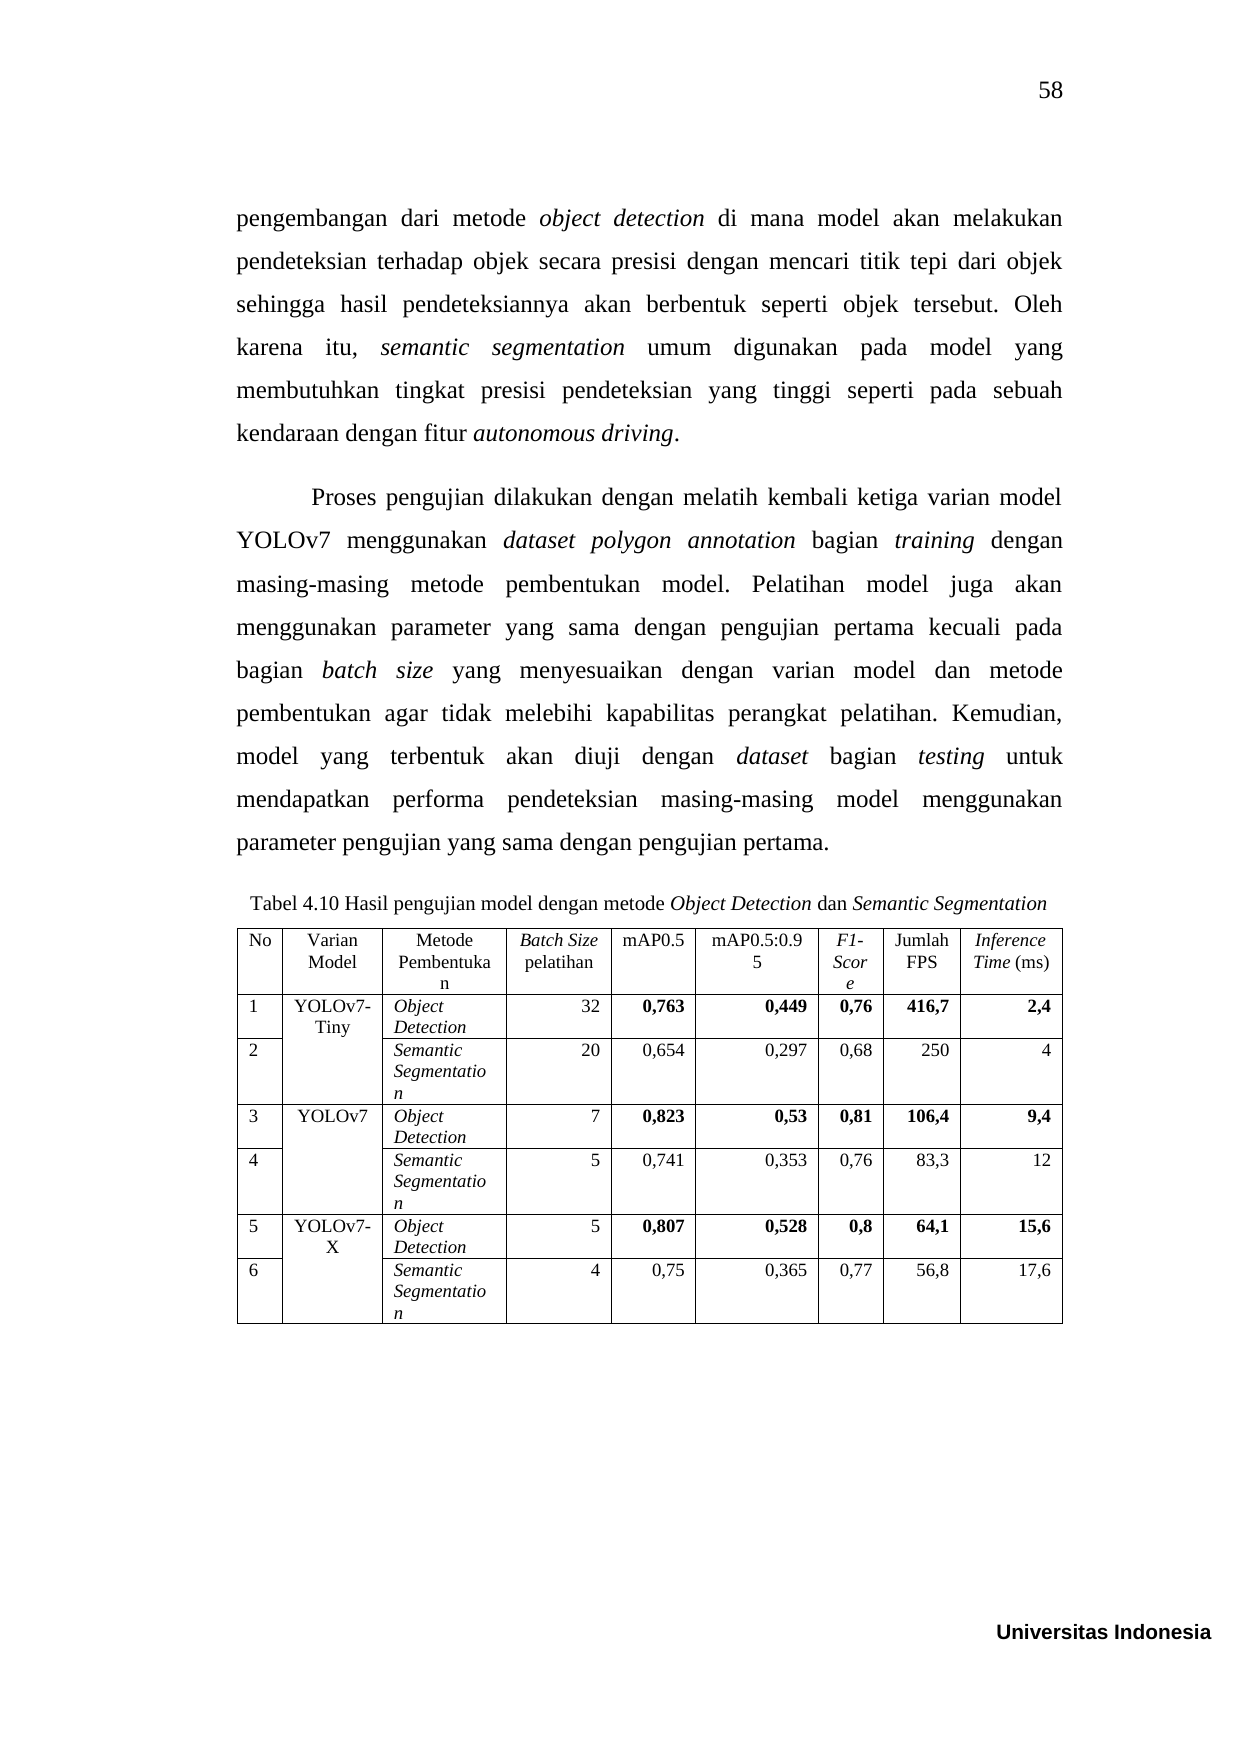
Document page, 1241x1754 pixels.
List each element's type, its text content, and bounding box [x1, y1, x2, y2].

table_cell 20 [507, 1039, 611, 1103]
table_cell 0,76 [819, 995, 883, 1038]
text Proses pengujian dilakukan dengan melatih kembali ketiga varian model YOLOv7 menggunakan dataset polygon annotation bagian training dengan masing-masing metode pembentukan model. Pelatihan model juga akan menggunakan parameter yang sama dengan pengujian pertama kecuali pada bagian batch size yang menyesuaikan dengan varian model dan metode pembentukan agar tidak melebihi kapabilitas perangkat pelatihan. Kemudian, model yang terbentuk akan diuji dengan dataset bagian testing untuk mendapatkan performa pendeteksian masing-masing model menggunakan parameter pengujian yang sama dengan pengujian pertama. [236, 482, 1063, 856]
table_cell 0,75 [612, 1259, 695, 1323]
table_header F1-Score [819, 929, 883, 994]
table_cell YOLOv7 [283, 1105, 382, 1213]
table_cell 7 [507, 1105, 611, 1148]
table_cell 32 [507, 995, 611, 1038]
table_cell 0,81 [819, 1105, 883, 1148]
table_cell 0,76 [819, 1149, 883, 1213]
table_cell Semantic Segmentation [383, 1259, 506, 1323]
table_header No [238, 929, 282, 994]
table_cell 1 [238, 995, 282, 1038]
table_cell Semantic Segmentation [383, 1039, 506, 1103]
table_header Batch Size pelatihan [507, 929, 611, 994]
table_cell 0,449 [696, 995, 818, 1038]
table_cell 2,4 [961, 995, 1062, 1038]
table_cell Object Detection [383, 1105, 506, 1148]
table_header mAP0.5 [612, 929, 695, 994]
table_cell 416,7 [884, 995, 960, 1038]
table_header Jumlah FPS [884, 929, 960, 994]
table_cell 0,77 [819, 1259, 883, 1323]
table_header Inference Time (ms) [961, 929, 1062, 994]
table_cell 83,3 [884, 1149, 960, 1213]
table_cell 0,823 [612, 1105, 695, 1148]
table_cell 0,654 [612, 1039, 695, 1103]
table_cell 250 [884, 1039, 960, 1103]
table_cell 3 [238, 1105, 282, 1148]
table_cell 5 [507, 1149, 611, 1213]
table_cell 17,6 [961, 1259, 1062, 1323]
table_cell 64,1 [884, 1215, 960, 1258]
table_cell 0,353 [696, 1149, 818, 1213]
table_cell 0,528 [696, 1215, 818, 1258]
table_cell 5 [507, 1215, 611, 1258]
table_cell 15,6 [961, 1215, 1062, 1258]
table_cell 4 [238, 1149, 282, 1213]
table_cell 4 [507, 1259, 611, 1323]
table_header Varian Model [283, 929, 382, 994]
table_cell Semantic Segmentation [383, 1149, 506, 1213]
table_cell 56,8 [884, 1259, 960, 1323]
table_cell 12 [961, 1149, 1062, 1213]
table_cell YOLOv7-Tiny [283, 995, 382, 1103]
table_cell 0,53 [696, 1105, 818, 1148]
table_cell Object Detection [383, 1215, 506, 1258]
table_cell Object Detection [383, 995, 506, 1038]
table_cell 6 [238, 1259, 282, 1323]
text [236, 203, 1063, 447]
table_cell 0,365 [696, 1259, 818, 1323]
table_header mAP0.5:0.95 [696, 929, 818, 994]
table_cell 0,741 [612, 1149, 695, 1213]
table_cell 0,807 [612, 1215, 695, 1258]
table_header Metode Pembentukan [383, 929, 506, 994]
table_cell 9,4 [961, 1105, 1062, 1148]
table_cell 0,68 [819, 1039, 883, 1103]
table_cell 4 [961, 1039, 1062, 1103]
table_cell 106,4 [884, 1105, 960, 1148]
table_cell 0,763 [612, 995, 695, 1038]
table_cell 0,297 [696, 1039, 818, 1103]
table_cell 2 [238, 1039, 282, 1103]
table_cell 0,8 [819, 1215, 883, 1258]
table_cell YOLOv7-X [283, 1215, 382, 1323]
table_cell 5 [238, 1215, 282, 1258]
